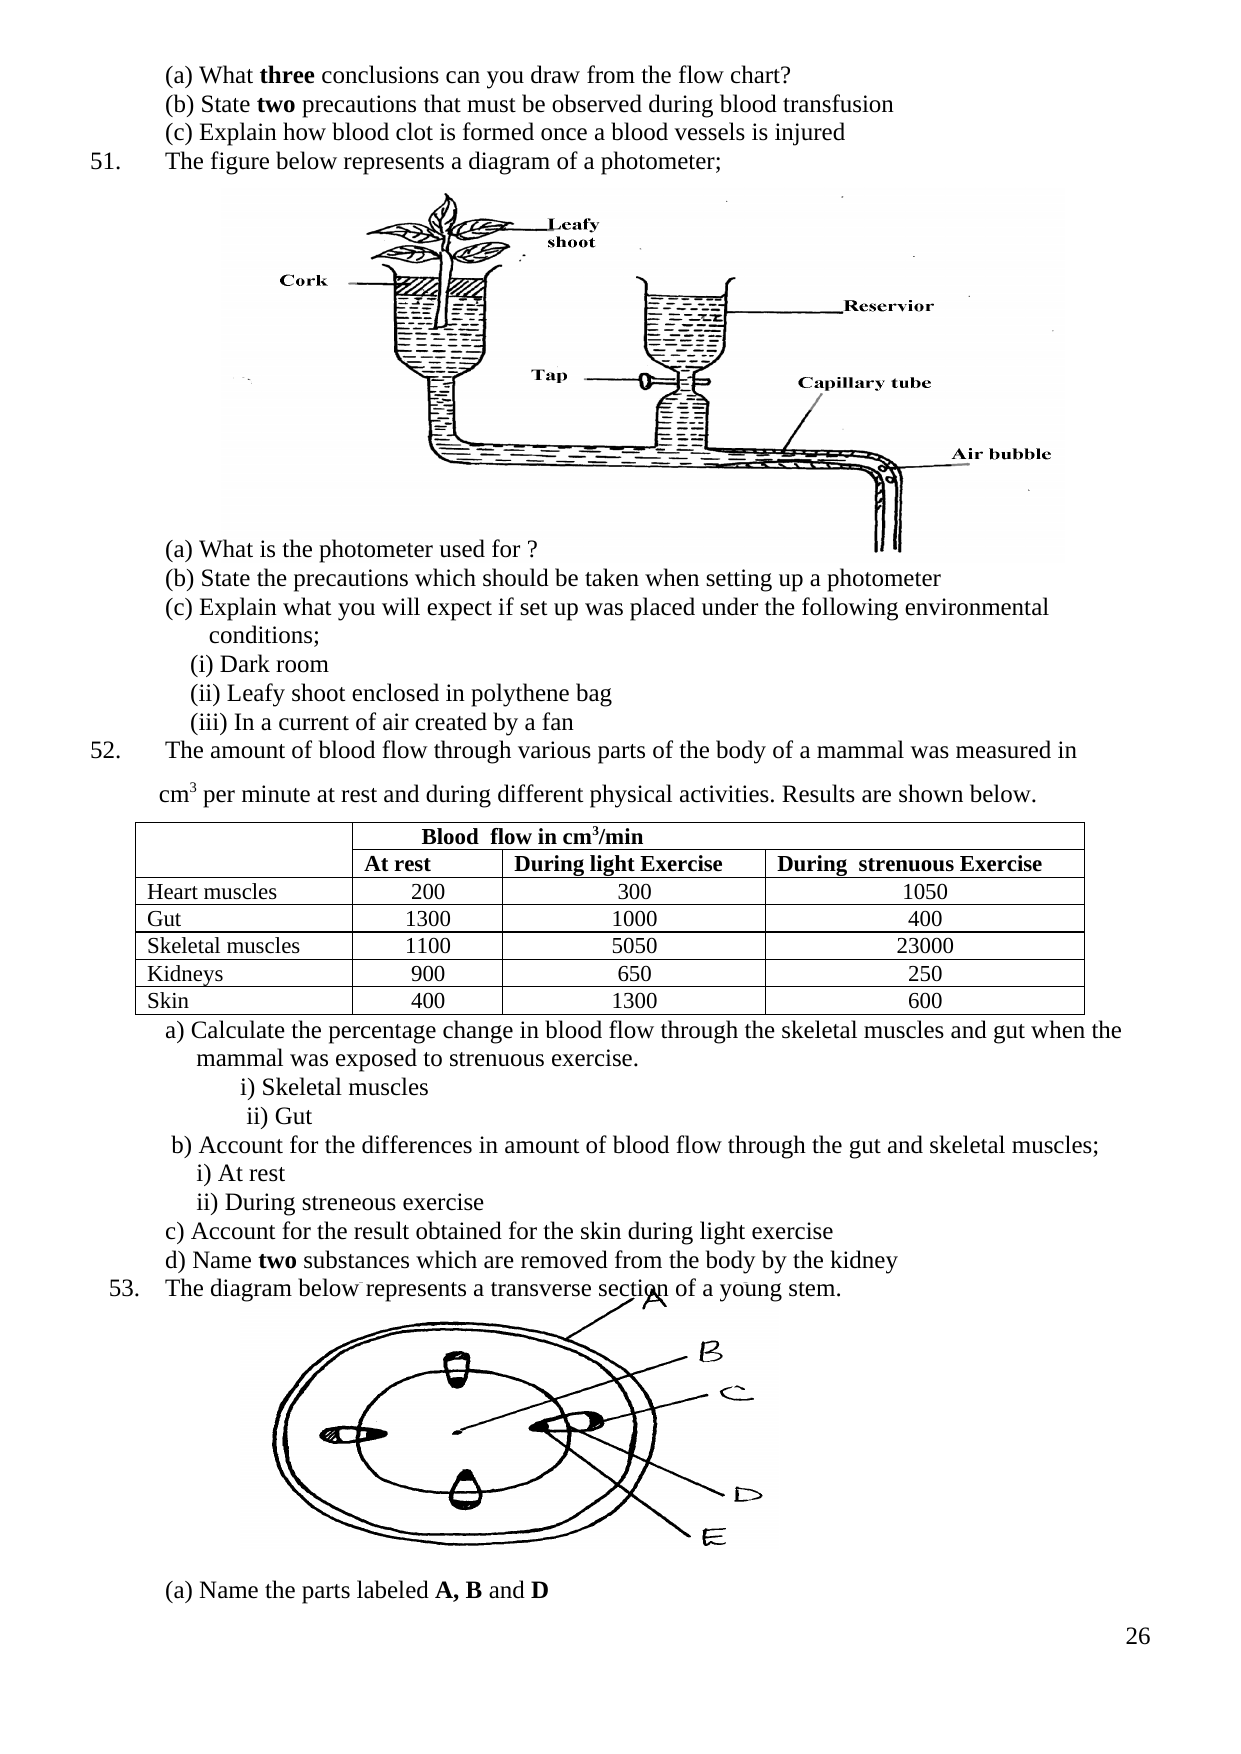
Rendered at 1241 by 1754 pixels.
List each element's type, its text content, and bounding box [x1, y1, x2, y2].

text (a) What is the photometer used for ? [90, 534, 1150, 563]
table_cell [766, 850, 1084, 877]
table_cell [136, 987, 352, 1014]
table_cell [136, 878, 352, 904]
text a) Calculate the percentage change in blood flow through the skeletal muscles and gut when the [90, 1015, 1150, 1043]
text (a) What three conclusions can you draw from the flow chart? [90, 60, 1150, 89]
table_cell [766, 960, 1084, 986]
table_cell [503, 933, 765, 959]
text (i) Dark room [90, 649, 1150, 678]
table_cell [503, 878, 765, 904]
text (b) State two precautions that must be observed during blood transfusion [90, 89, 1150, 117]
text (a) Name the parts labeled A, B and D [90, 1575, 1150, 1604]
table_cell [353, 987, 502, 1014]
text ii) During streneous exercise [90, 1187, 1150, 1216]
text 53. The diagram below represents a transverse section of a young stem. [90, 1273, 1150, 1302]
text d) Name two substances which are removed from the body by the kidney [90, 1245, 1150, 1273]
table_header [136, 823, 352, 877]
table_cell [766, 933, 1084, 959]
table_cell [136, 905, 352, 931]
text 51. The figure below represents a diagram of a photometer; [90, 146, 1150, 175]
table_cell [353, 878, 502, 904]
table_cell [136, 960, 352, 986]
text i) Skeletal muscles [90, 1072, 1150, 1101]
text conditions; [90, 621, 1150, 649]
text i) At rest [90, 1158, 1150, 1187]
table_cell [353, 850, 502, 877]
text (iii) In a current of air created by a fan [90, 707, 1150, 736]
text mammal was exposed to strenuous exercise. [90, 1043, 1150, 1072]
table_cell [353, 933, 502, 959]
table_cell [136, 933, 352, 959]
text (c) Explain how blood clot is formed once a blood vessels is injured [90, 117, 1150, 146]
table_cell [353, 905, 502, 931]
text c) Account for the result obtained for the skin during light exercise [90, 1216, 1150, 1245]
text (ii) Leafy shoot enclosed in polythene bag [90, 678, 1150, 707]
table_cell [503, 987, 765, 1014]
text cm3 per minute at rest and during different physical activities. Results are shown below. [127, 779, 1150, 807]
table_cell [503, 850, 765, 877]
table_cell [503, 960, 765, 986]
text (b) State the precautions which should be taken when setting up a photometer [90, 563, 1150, 592]
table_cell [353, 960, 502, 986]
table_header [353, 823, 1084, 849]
text (c) Explain what you will expect if set up was placed under the following environmental [90, 592, 1150, 621]
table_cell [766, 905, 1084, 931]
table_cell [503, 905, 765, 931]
text ii) Gut [90, 1101, 1150, 1130]
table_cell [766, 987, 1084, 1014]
text b) Account for the differences in amount of blood flow through the gut and skeletal muscles; [90, 1130, 1150, 1158]
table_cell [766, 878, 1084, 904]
text 52. The amount of blood flow through various parts of the body of a mammal was measured in [90, 736, 1150, 764]
